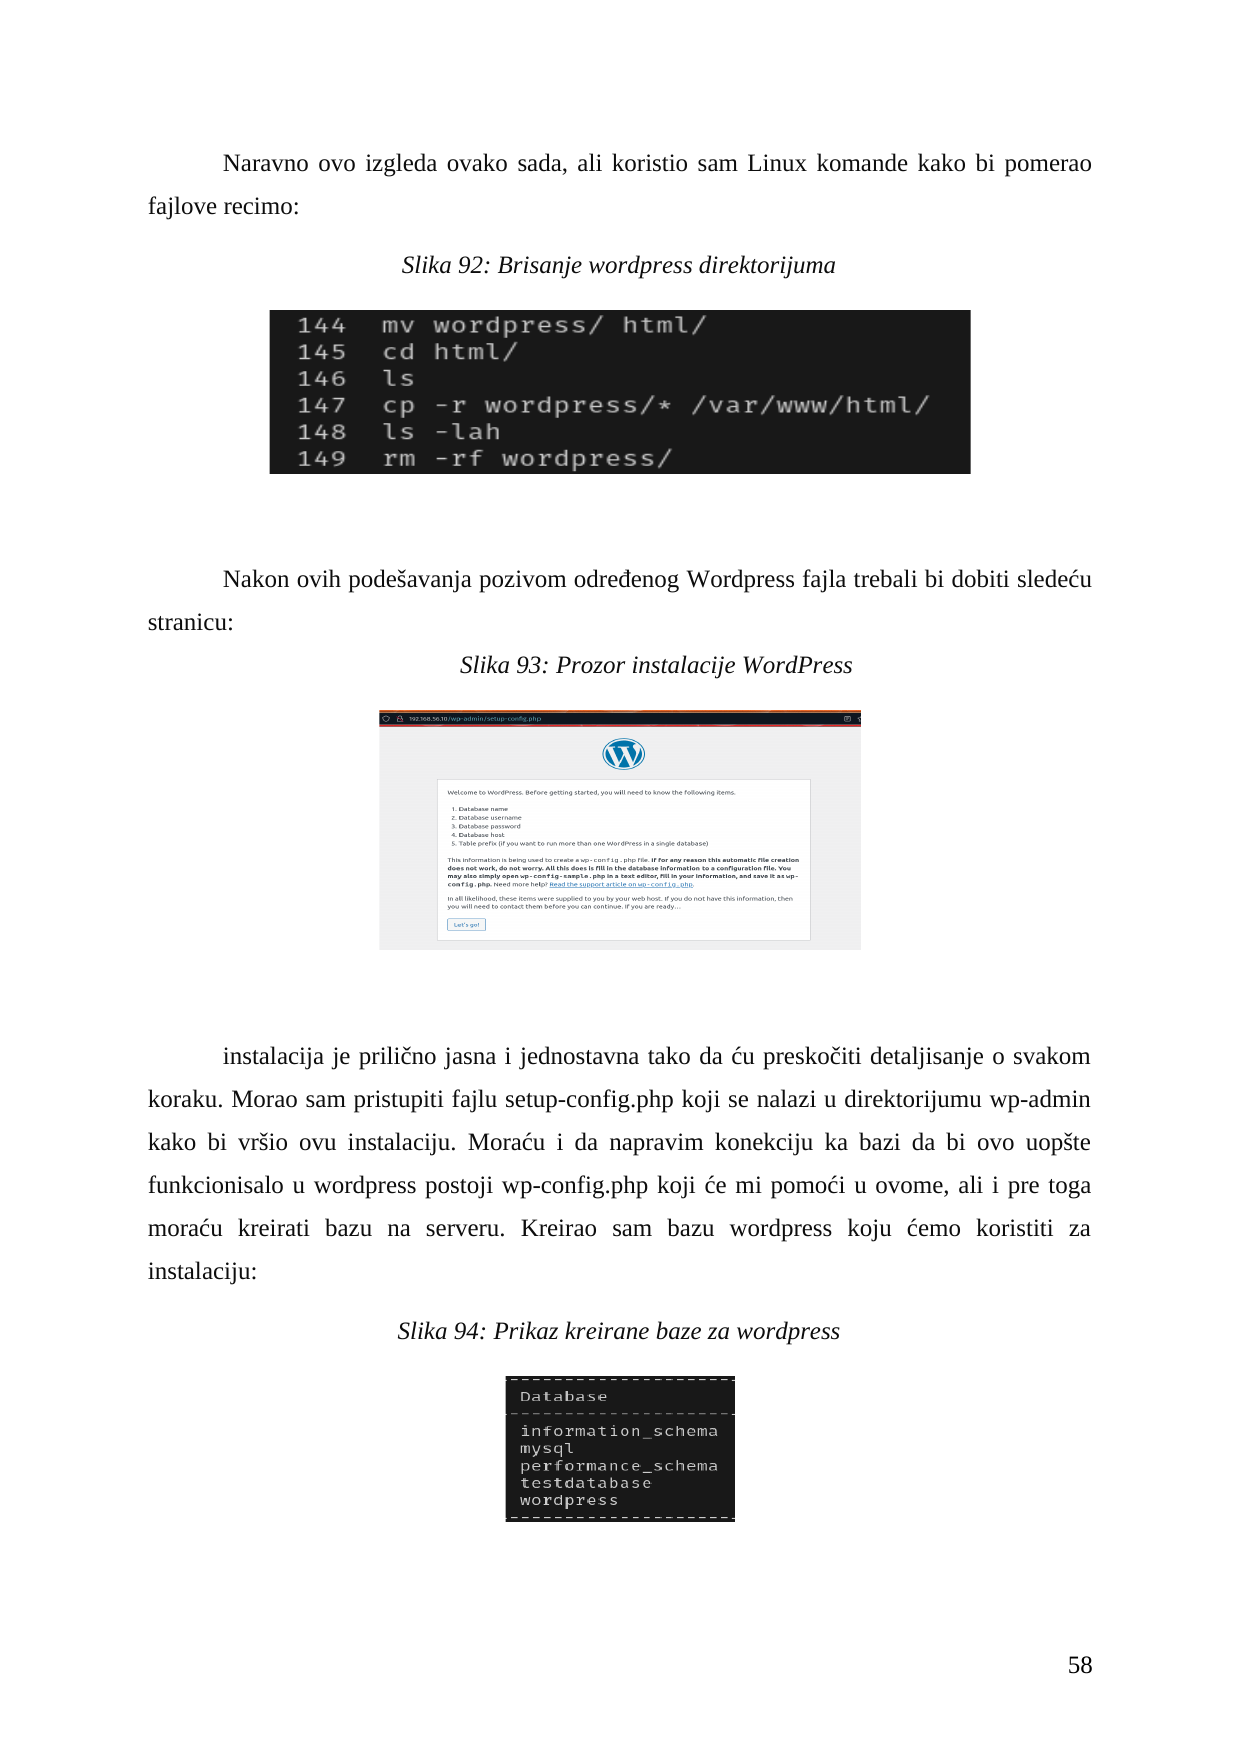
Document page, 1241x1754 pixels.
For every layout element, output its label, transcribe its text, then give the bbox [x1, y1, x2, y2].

picture [269, 310, 971, 474]
text Slika 94: Prikaz kreirane baze za wordpress [148, 1316, 1093, 1345]
text Nakon ovih podešavanja pozivom određenog Wordpress fajla trebali bi dobiti sledeću stranicu: [148, 564, 1093, 636]
picture [379, 710, 861, 950]
text Slika 92: Brisanje wordpress direktorijuma [148, 251, 1093, 279]
text instalacija je prilično jasna i jednostavna tako da ću preskočiti detaljisanje o svakom koraku. Morao sam pristupiti fajlu setup-config.php koji se nalazi u direktorijumu wp-admin kako bi vršio ovu instalaciju. Moraću i da napravim konekciju ka bazi da bi ovo uopšte funkcionisalo u wordpress postoji wp-config.php koji će mi pomoći u ovome, ali i pre toga moraću kreirati bazu na serveru. Kreirao sam bazu wordpress koju ćemo koristiti za instalaciju: [148, 1041, 1093, 1285]
text Slika 93: Prozor instalacije WordPress [148, 651, 1093, 679]
picture [505, 1376, 735, 1522]
text Naravno ovo izgleda ovako sada, ali koristio sam Linux komande kako bi pomerao fajlove recimo: [148, 148, 1093, 219]
